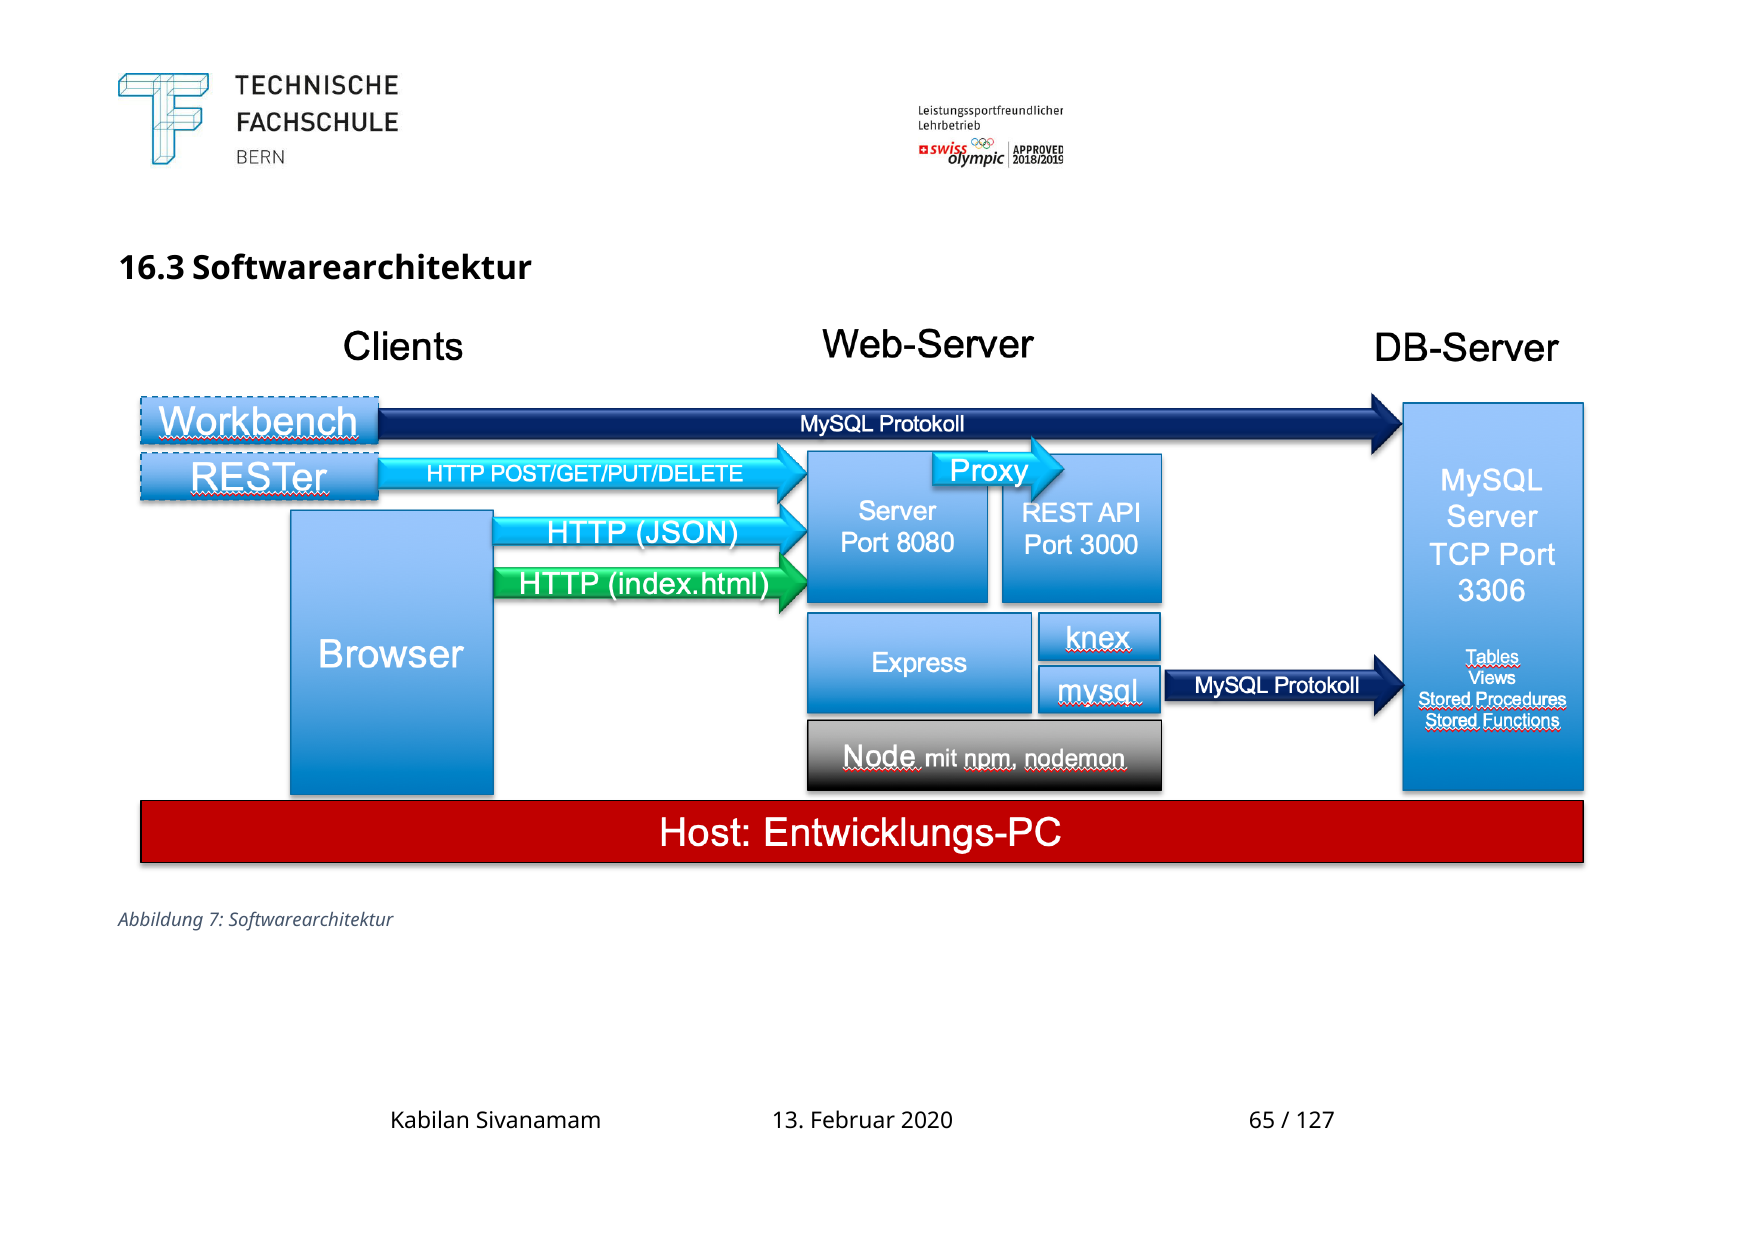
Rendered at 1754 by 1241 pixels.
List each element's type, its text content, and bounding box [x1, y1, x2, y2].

picture [118, 73, 1064, 196]
subtitle Softwarearchitektur [118, 244, 1606, 289]
picture [118, 305, 1607, 887]
